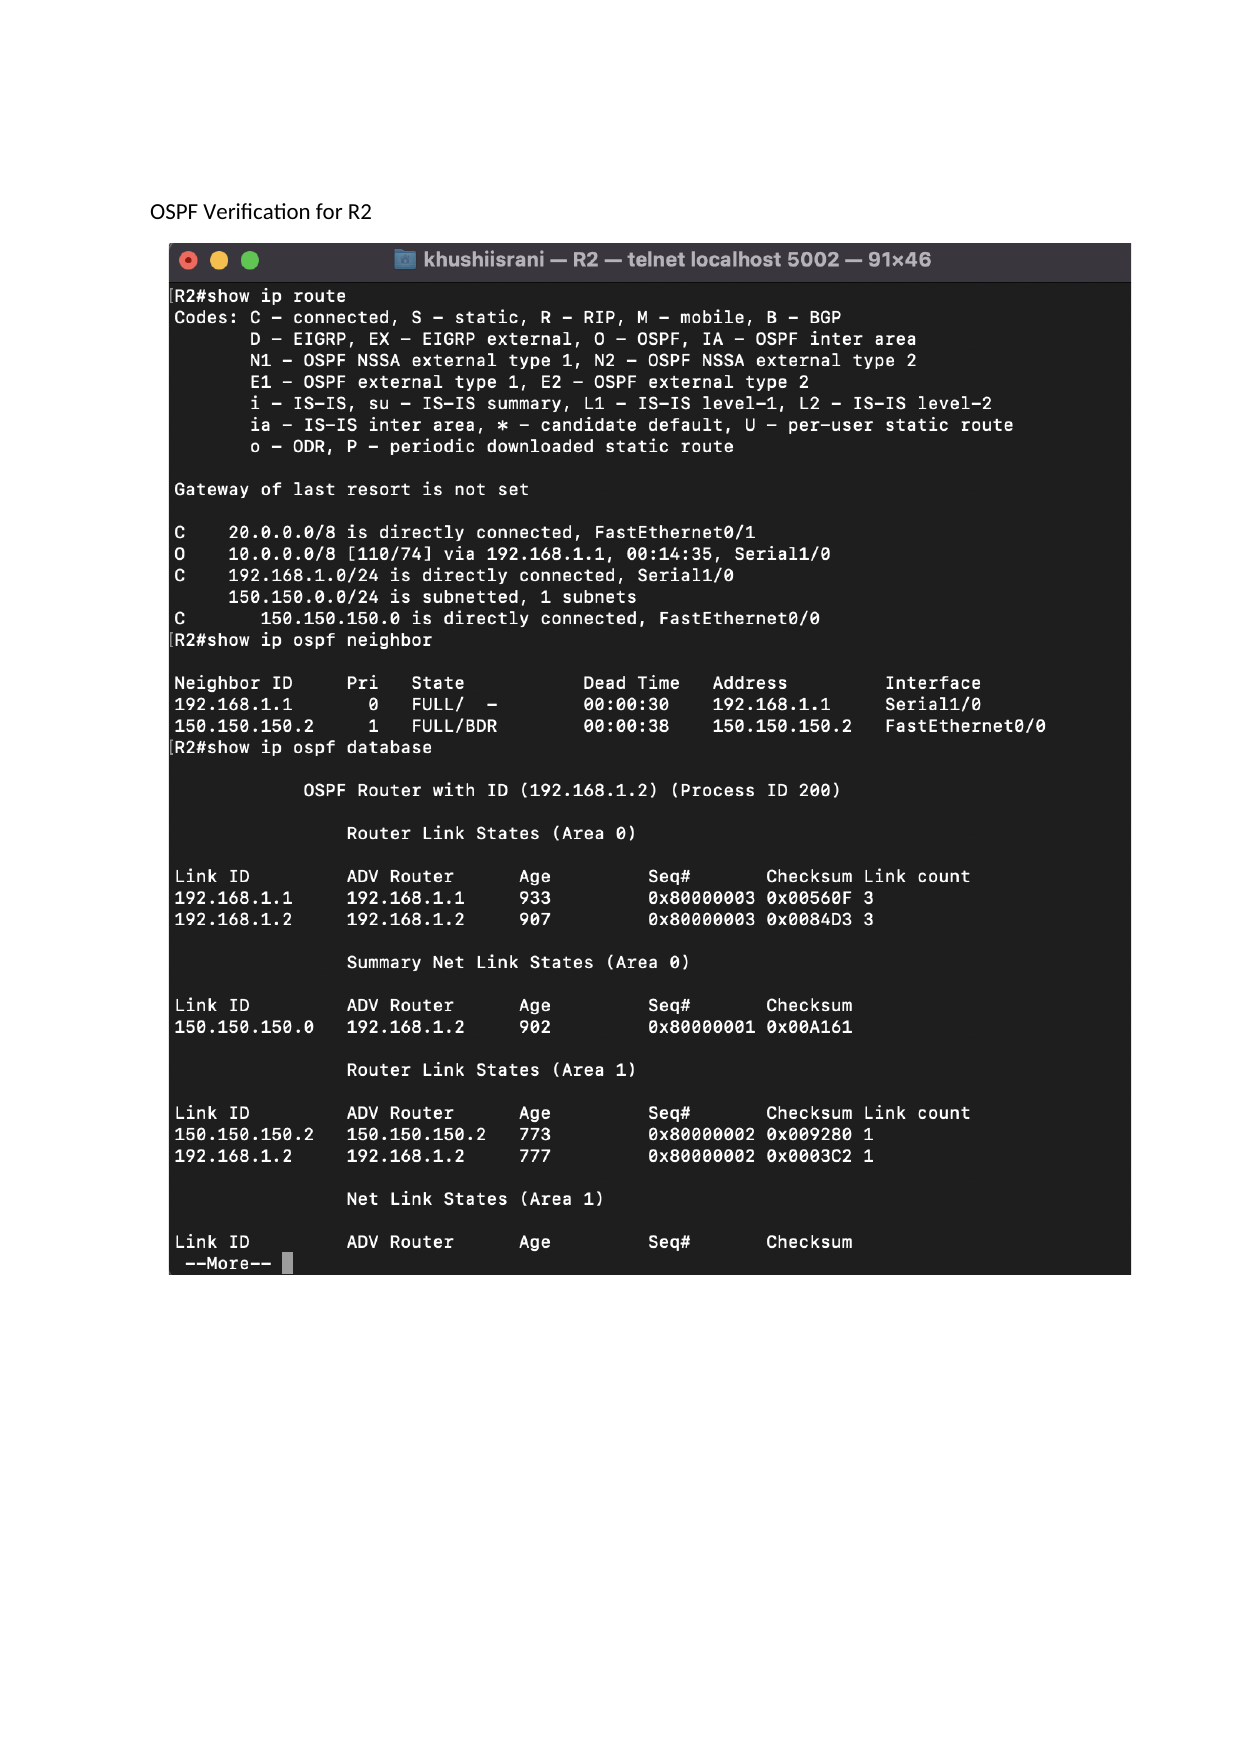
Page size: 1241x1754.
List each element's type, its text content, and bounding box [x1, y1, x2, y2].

text OSPF Verification for R2 [150, 197, 1090, 225]
